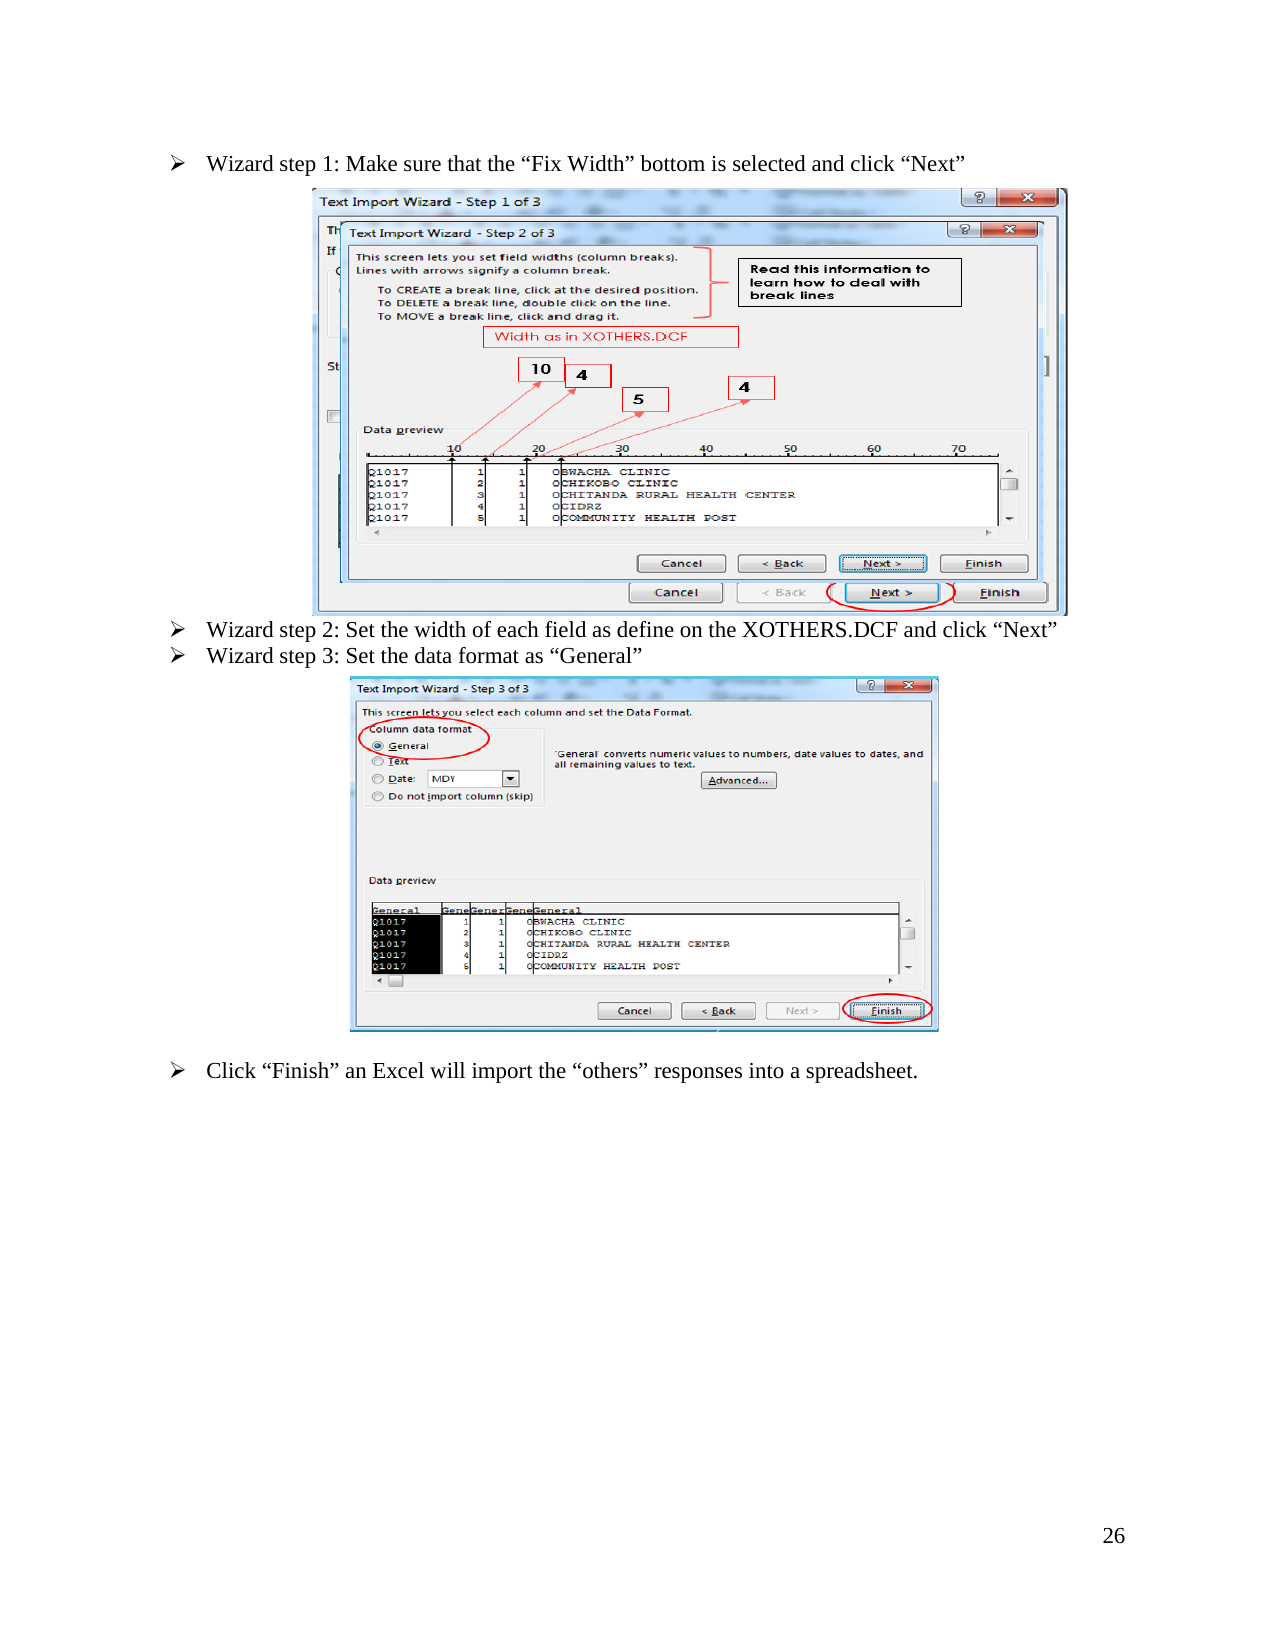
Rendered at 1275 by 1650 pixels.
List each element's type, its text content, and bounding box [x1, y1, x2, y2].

picture [312, 188, 1068, 616]
picture [349, 676, 939, 1032]
list Click “Finish” an Excel will import the “others” responses into a spreadsheet. [169, 1057, 1125, 1084]
list Wizard step 1: Make sure that the “Fix Width” bottom is selected and click “Next” [169, 150, 1125, 176]
list Wizard step 3: Set the data format as “General” [169, 642, 1125, 668]
